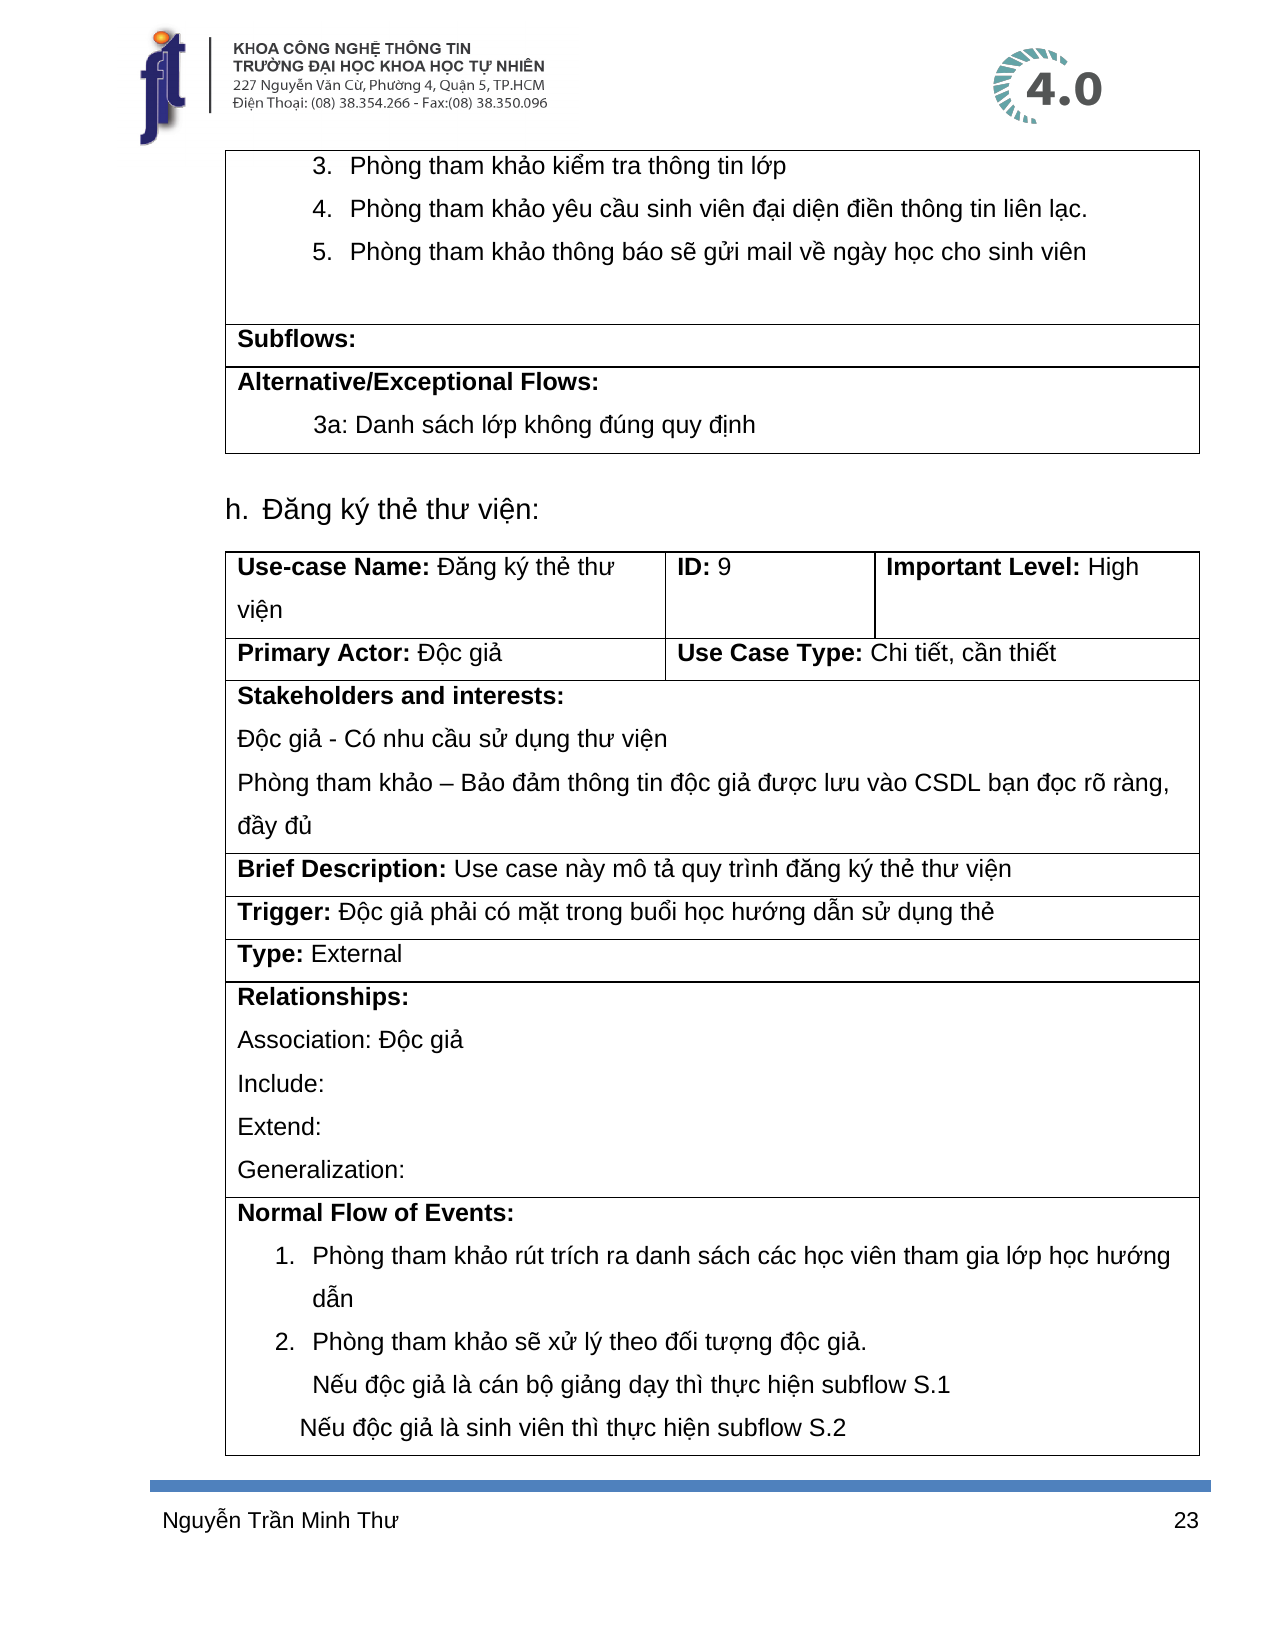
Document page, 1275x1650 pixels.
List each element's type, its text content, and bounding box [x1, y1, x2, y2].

table_cell Use Case Type: Chi tiết, cần thiết [666, 639, 1199, 680]
table_cell Primary Actor: Độc giả [226, 639, 665, 680]
table_header ID: 9 [666, 553, 874, 637]
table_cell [226, 151, 1199, 323]
table_header Use-case Name: Đăng ký thẻ thư viện [226, 553, 665, 637]
table_cell Alternative/Exceptional Flows: 3a: Danh sách lớp không đúng quy định [226, 368, 1199, 452]
table_cell Relationships: Association: Độc giả Include: Extend: Generalization: [226, 983, 1199, 1197]
picture [985, 41, 1108, 127]
table_cell Stakeholders and interests: Độc giả - Có nhu cầu sử dụng thư viện Phòng tham khảo – Bảo đảm thông tin độc giả được lưu vào CSDL bạn đọc rõ ràng, đầy đủ [226, 681, 1199, 853]
table_cell Type: External [226, 940, 1199, 981]
table_header Important Level: High [876, 553, 1199, 637]
table_cell Subflows: [226, 325, 1199, 366]
table_cell Trigger: Độc giả phải có mặt trong buổi học hướng dẫn sử dụng thẻ [226, 897, 1199, 938]
table_cell Brief Description: Use case này mô tả quy trình đăng ký thẻ thư viện [226, 854, 1199, 896]
list Đăng ký thẻ thư viện: [225, 492, 1211, 526]
table_cell Normal Flow of Events: Phòng tham khảo rút trích ra danh sách các học viên tham gia lớp học hướng dẫn Phòng tham khảo sẽ xử lý theo đối tượng độc giả. Nếu độc giả là cán bộ giảng dạy thì thực hiện subflow S.1 Nếu độc giả là sinh viên thì thực hiện subflow S.2 [226, 1198, 1199, 1455]
picture [117, 21, 580, 167]
